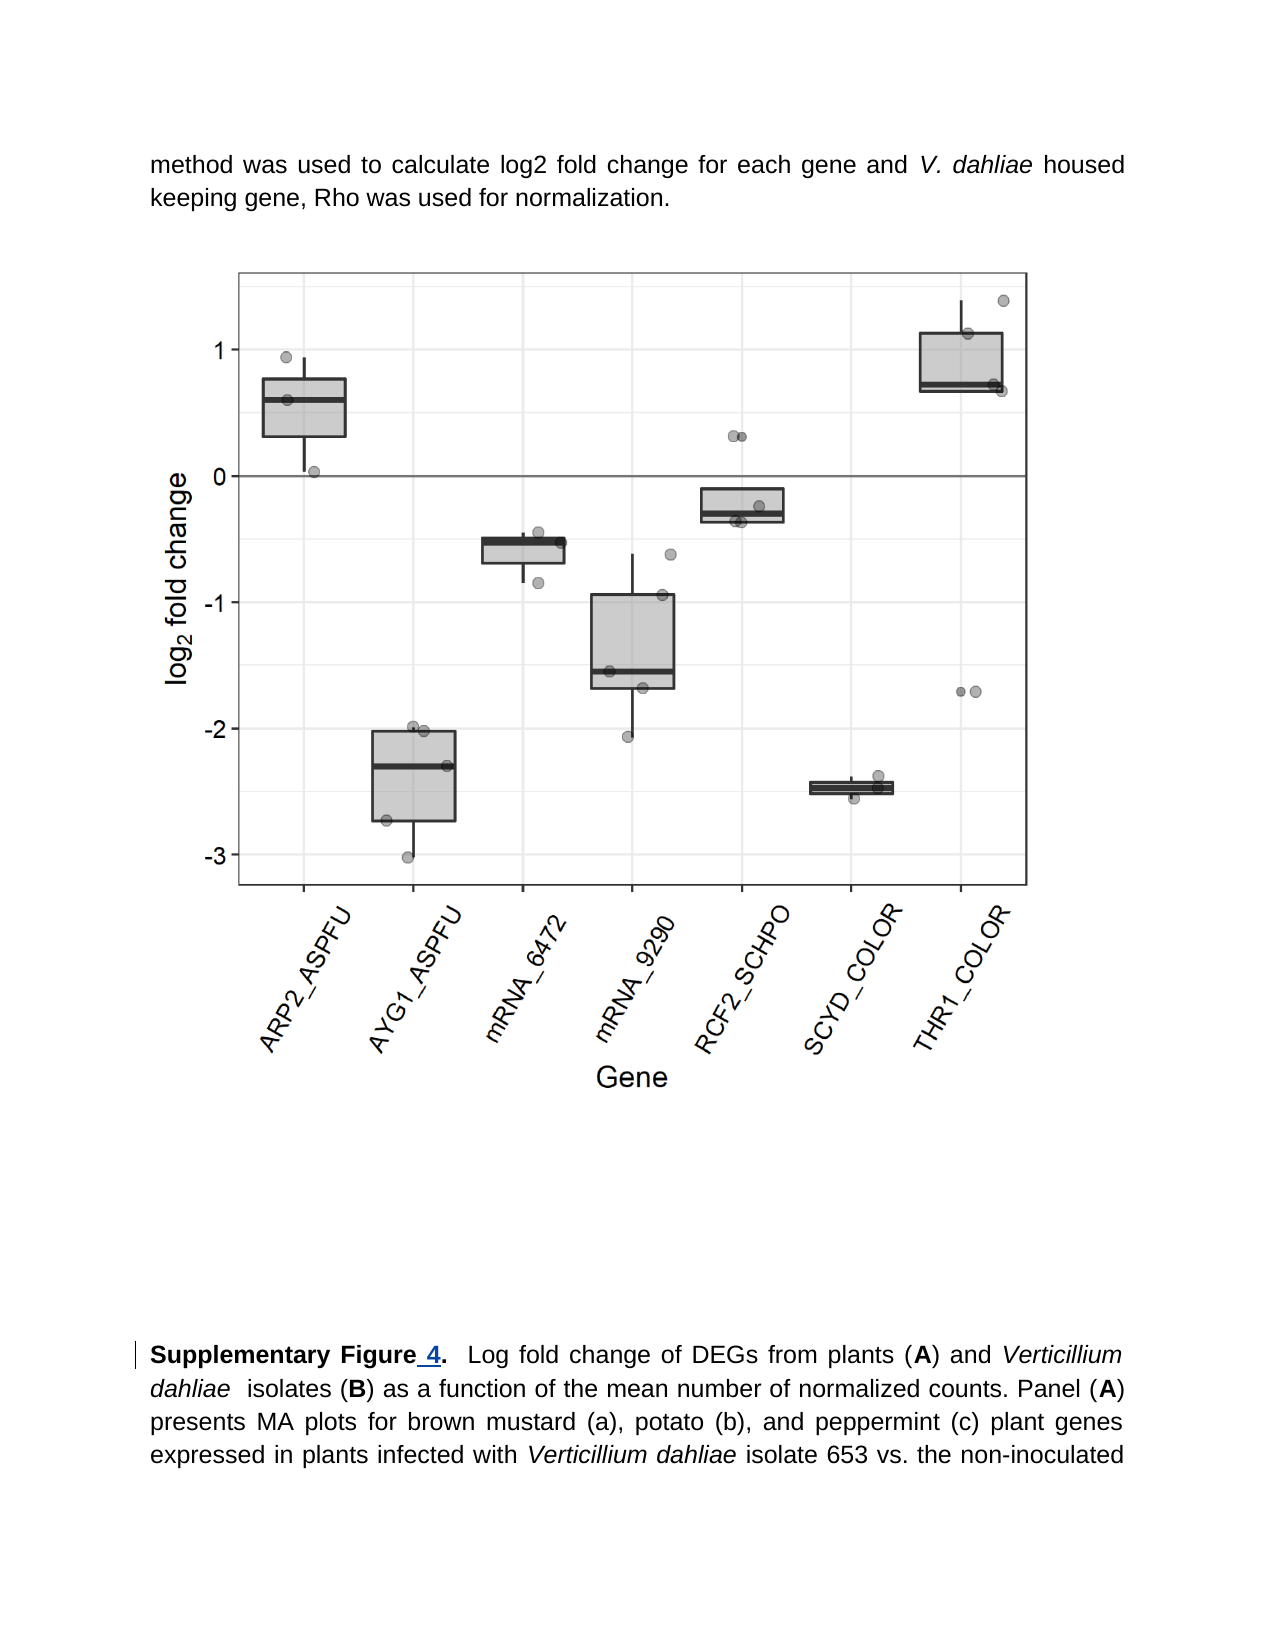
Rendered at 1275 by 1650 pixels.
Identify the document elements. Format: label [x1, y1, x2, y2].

text [150, 1341, 1125, 1468]
picture [150, 216, 1039, 1105]
text [150, 150, 1125, 212]
